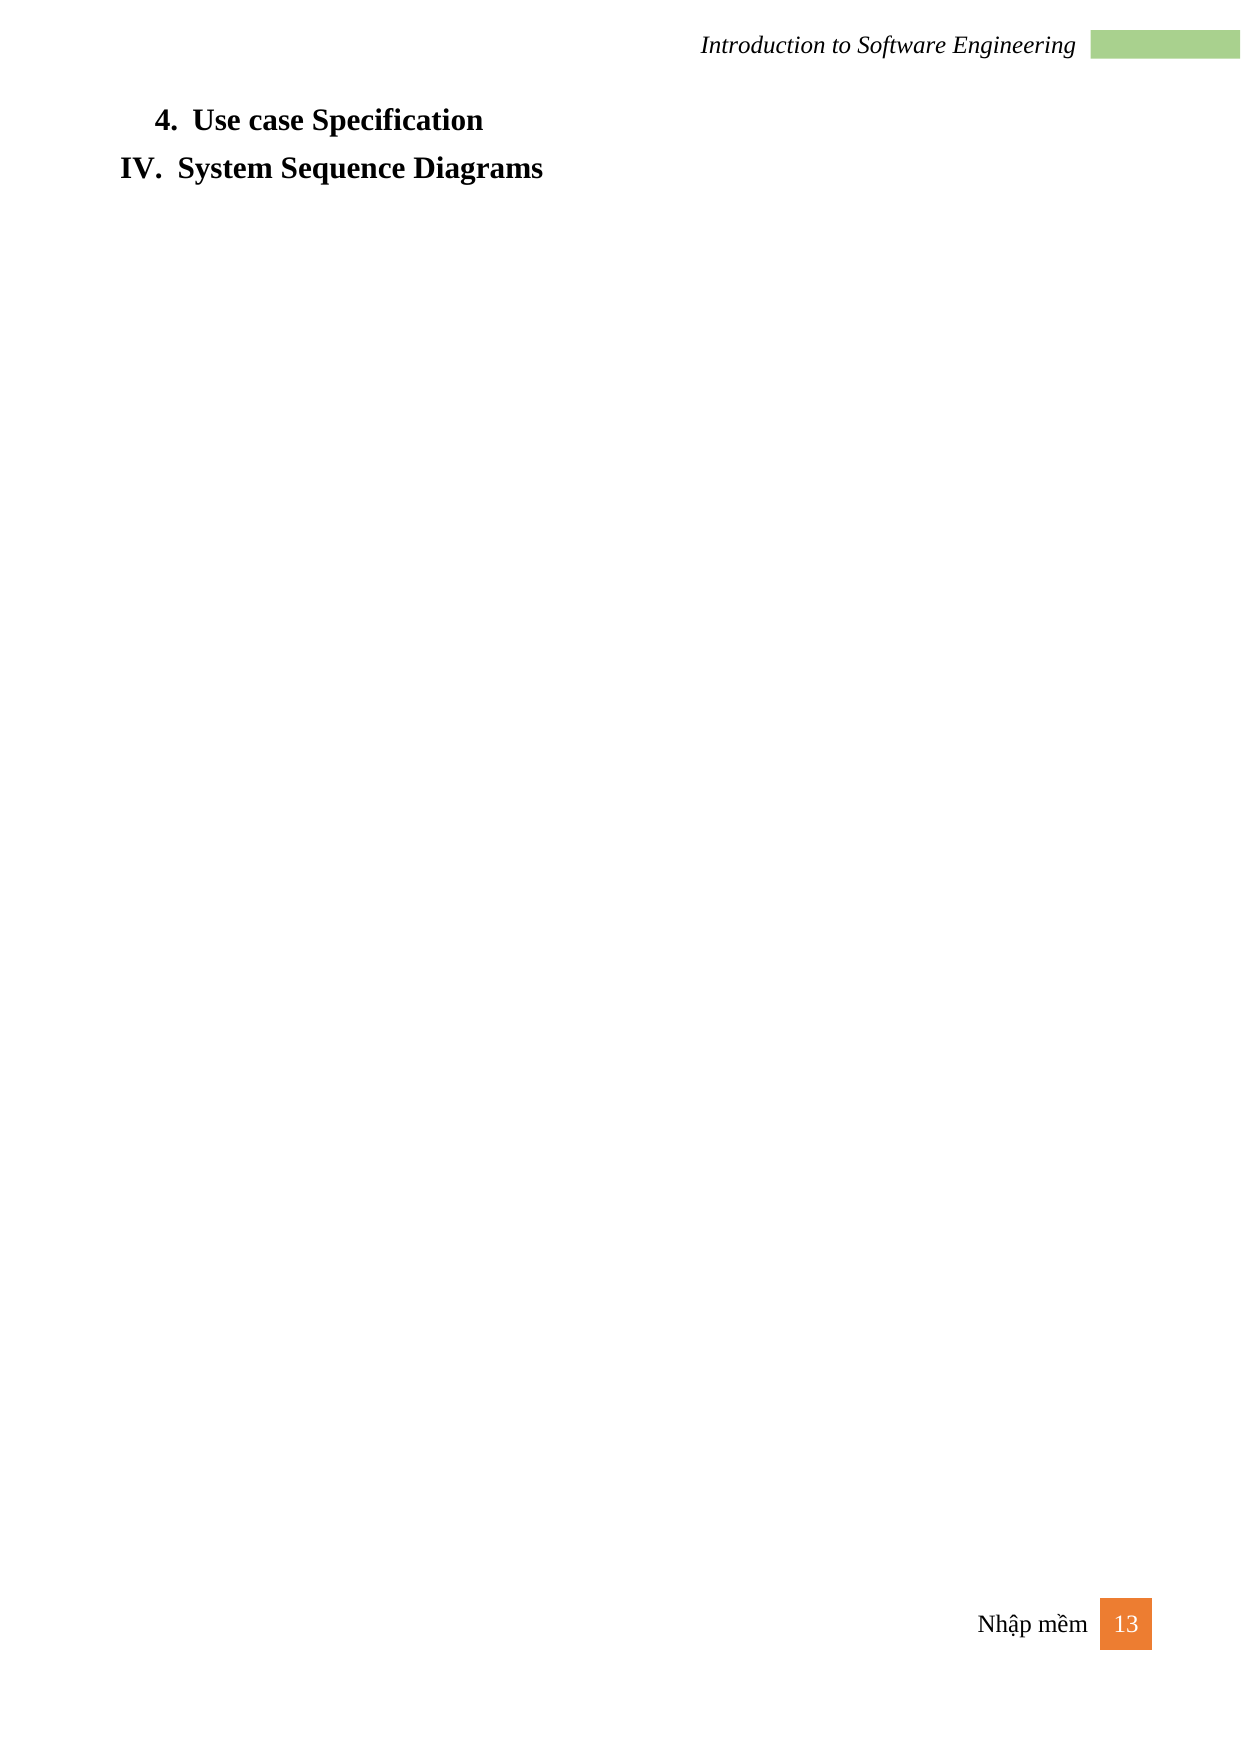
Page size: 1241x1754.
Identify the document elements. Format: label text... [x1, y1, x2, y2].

list System Sequence Diagrams [162, 149, 1152, 186]
list Use case Specification [154, 101, 1152, 137]
